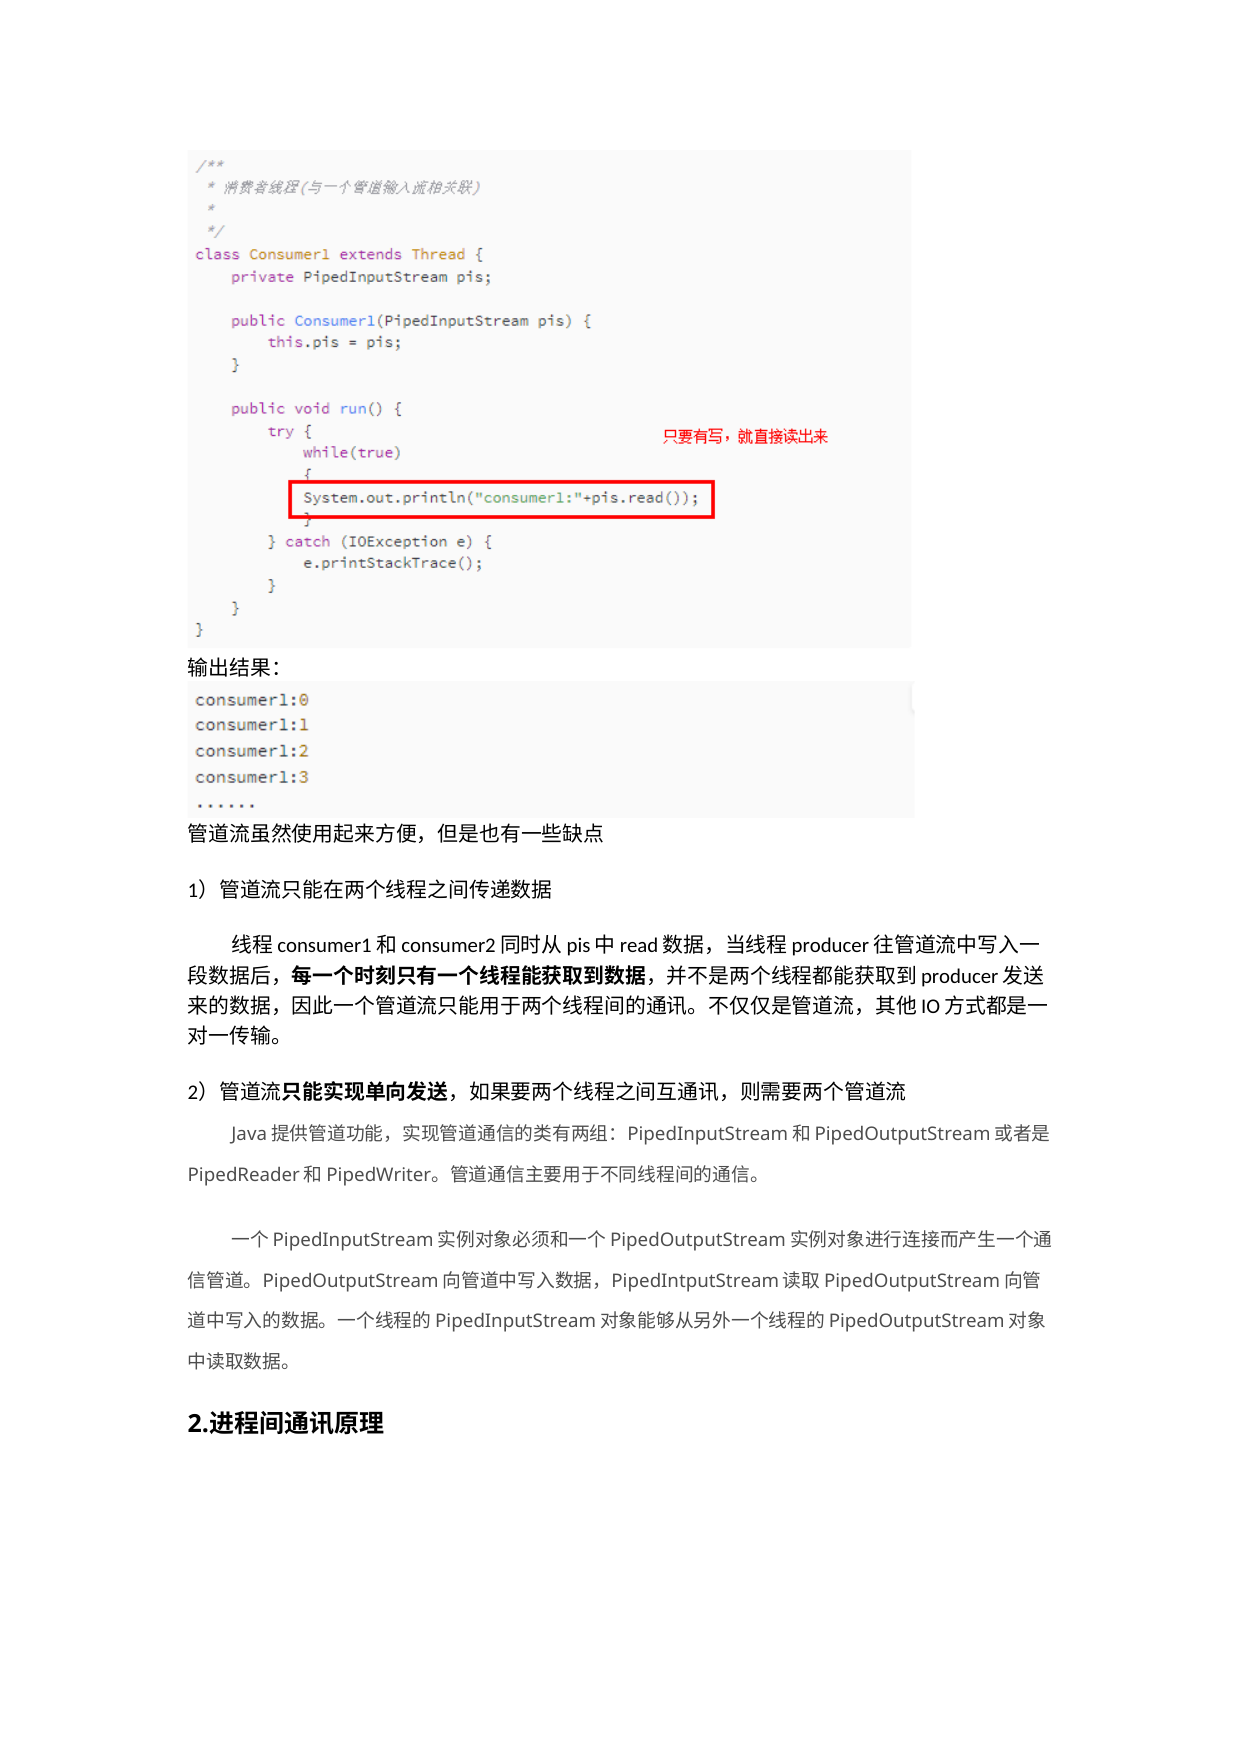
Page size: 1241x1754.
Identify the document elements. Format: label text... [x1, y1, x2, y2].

picture [187, 681, 915, 818]
text 管道流虽然使用起来方便，但是也有一些缺点 [187, 817, 1053, 848]
text 1）管道流只能在两个线程之间传递数据 [187, 873, 1053, 903]
text Java提供管道功能，实现管道通信的类有两组：PipedInputStream和PipedOutputStream或者是PipedReader和PipedWriter。管道通信主要用于不同线程间的通信。 [187, 1105, 1053, 1186]
list 管道流只能实现单向发送，如果要两个线程之间互通讯，则需要两个管道流 [187, 1075, 1053, 1105]
subtitle 2.进程间通讯原理 [187, 1403, 1053, 1439]
text 线程consumer1和consumer2同时从pis中read数据，当线程producer往管道流中写入一段数据后，每一个时刻只有一个线程能获取到数据，并不是两个线程都能获取到producer发送来的数据，因此一个管道流只能用于两个线程间的通讯。不仅仅是管道流，其他IO方式都是一对一传输。 [187, 929, 1053, 1049]
text 一个PipedInputStream实例对象必须和一个PipedOutputStream实例对象进行连接而产生一个通信管道。PipedOutputStream向管道中写入数据，PipedIntputStream读取PipedOutputStream向管道中写入的数据。一个线程的PipedInputStream对象能够从另外一个线程的PipedOutputStream对象中读取数据。 [187, 1211, 1053, 1374]
picture [187, 150, 919, 652]
list 输出结果： [187, 651, 1053, 682]
